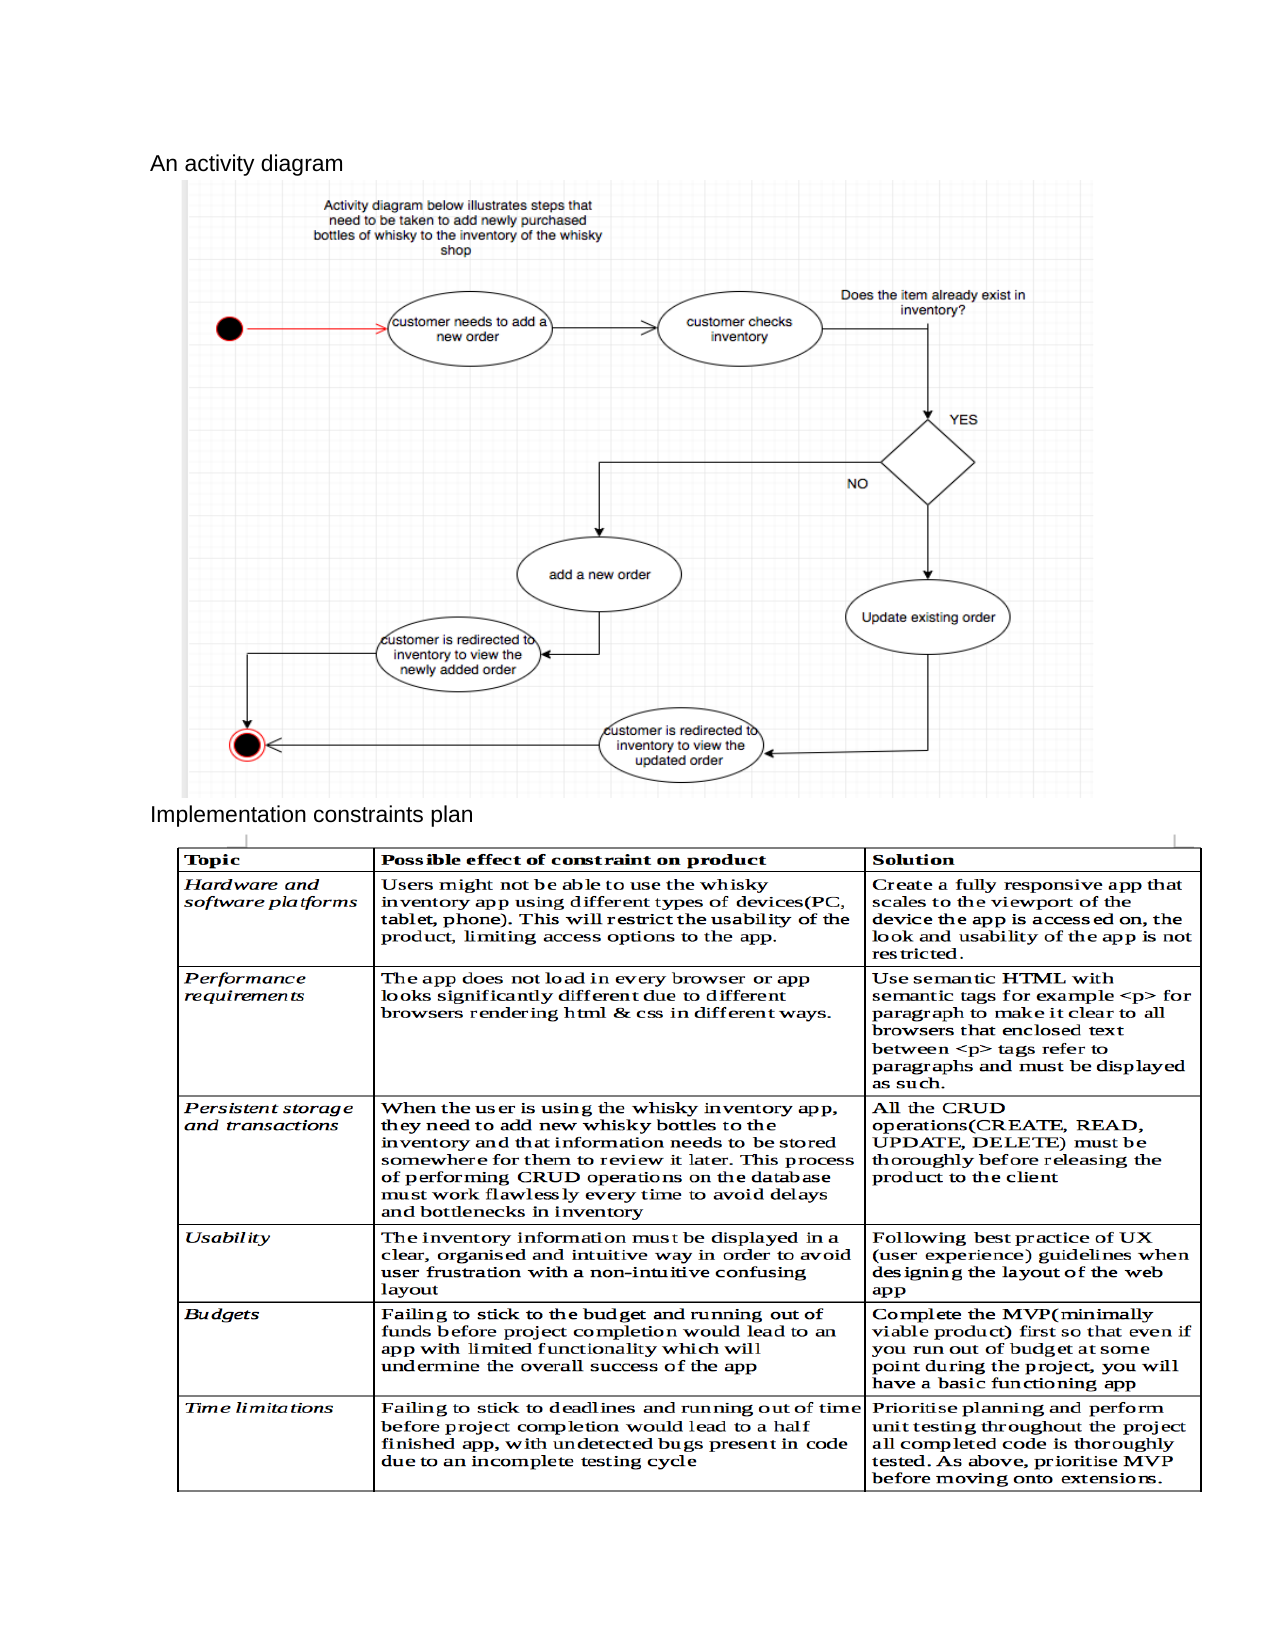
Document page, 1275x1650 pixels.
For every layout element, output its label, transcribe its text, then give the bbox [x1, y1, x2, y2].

text An activity diagram [150, 150, 1125, 176]
picture [181, 180, 1094, 798]
text Implementation constraints plan [150, 422, 1125, 828]
picture [150, 831, 1249, 1500]
